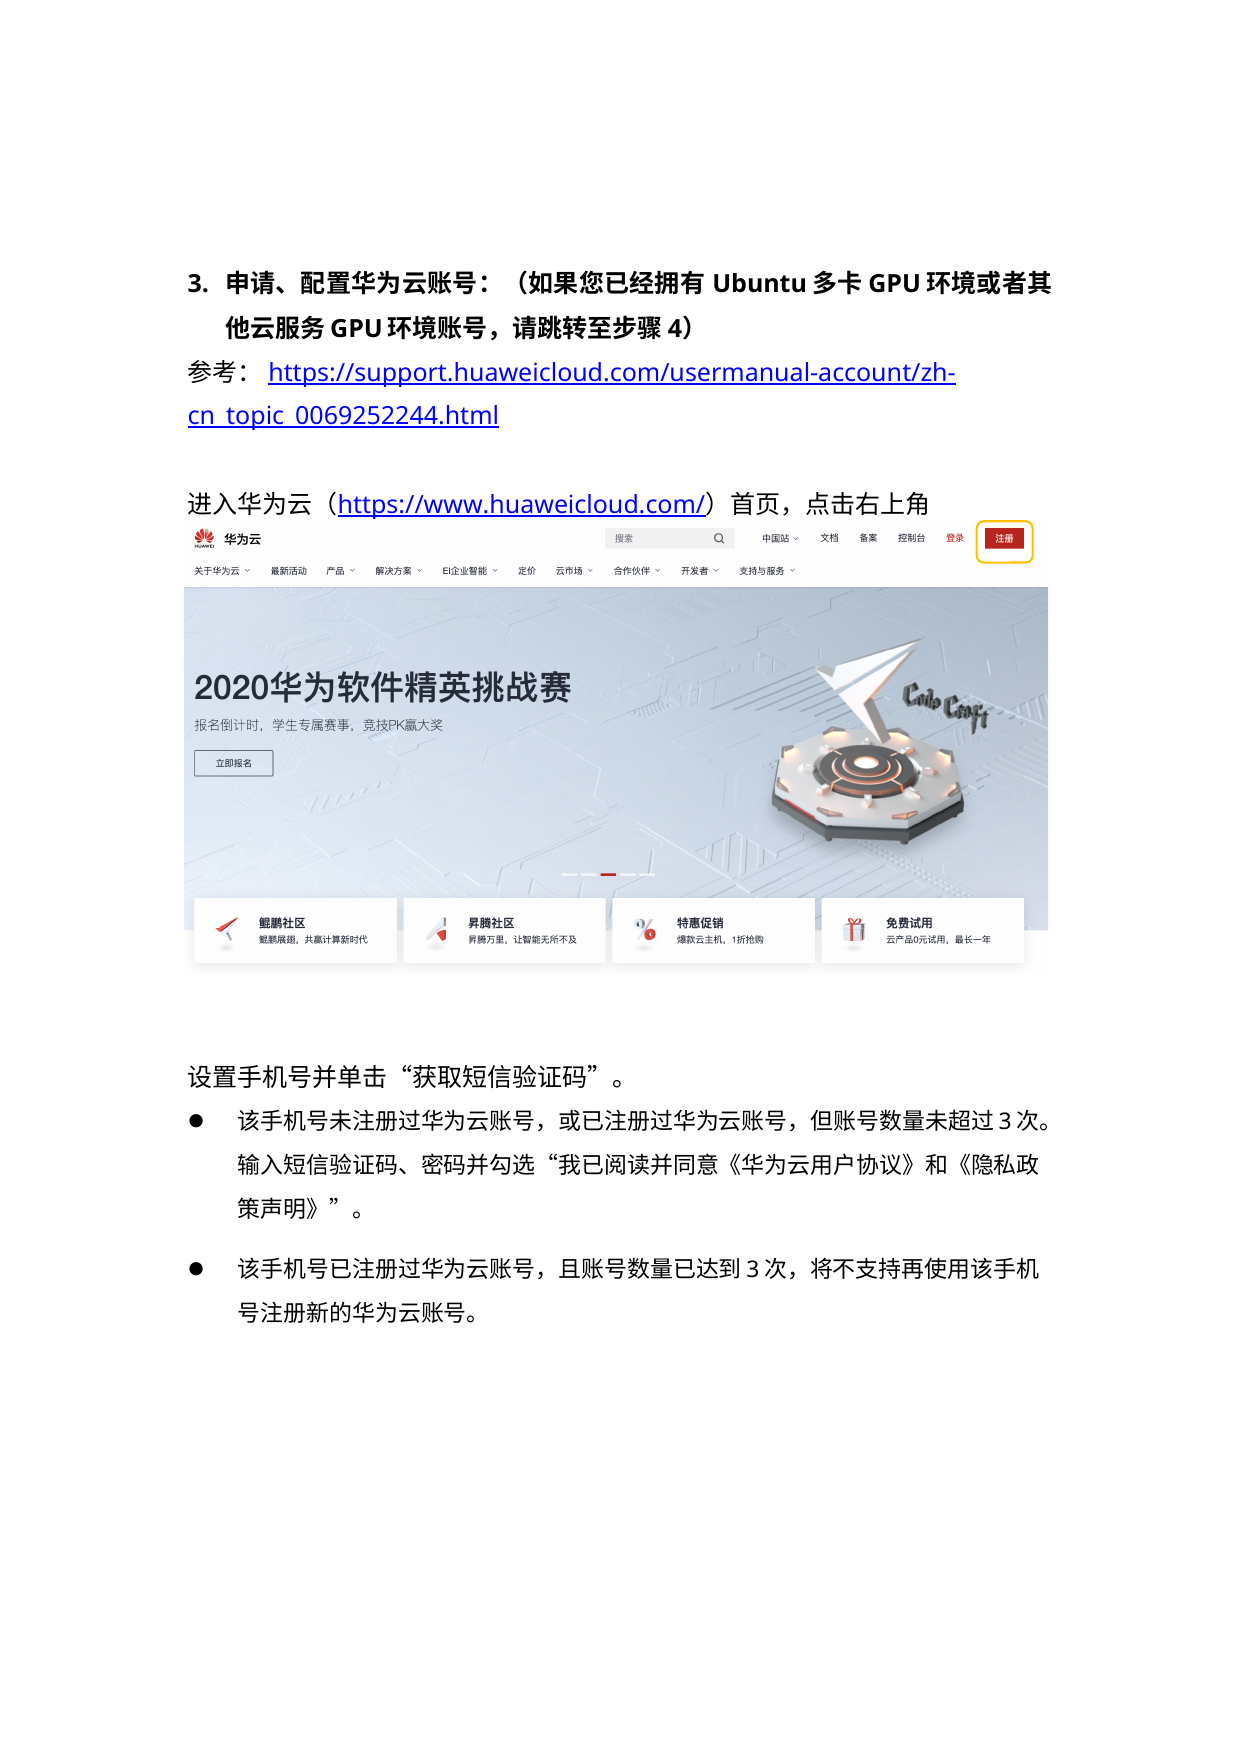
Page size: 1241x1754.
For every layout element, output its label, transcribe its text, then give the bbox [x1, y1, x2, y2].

text 参考： https://support.huaweicloud.com/usermanual-account/zh-cn_topic_0069252244.html [187, 348, 1053, 436]
list 申请、配置华为云账号：（如果您已经拥有Ubuntu多卡GPU环境或者其他云服务GPU环境账号，请跳转至步骤4） [187, 260, 1053, 348]
text 进入华为云（https://www.huaweicloud.com/）首页，点击右上角“注册”按钮 [187, 480, 1053, 568]
list 该手机号已注册过华为云账号，且账号数量已达到3次，将不支持再使用该手机号注册新的华为云账号。 [187, 1245, 1053, 1333]
text 设置手机号并单击“获取短信验证码”。 [187, 1053, 1053, 1097]
picture [978, 523, 1031, 561]
picture [183, 522, 1049, 975]
list 该手机号未注册过华为云账号，或已注册过华为云账号，但账号数量未超过3次。输入短信验证码、密码并勾选“我已阅读并同意《华为云用户协议》和《隐私政策声明》”。 [187, 1097, 1053, 1229]
